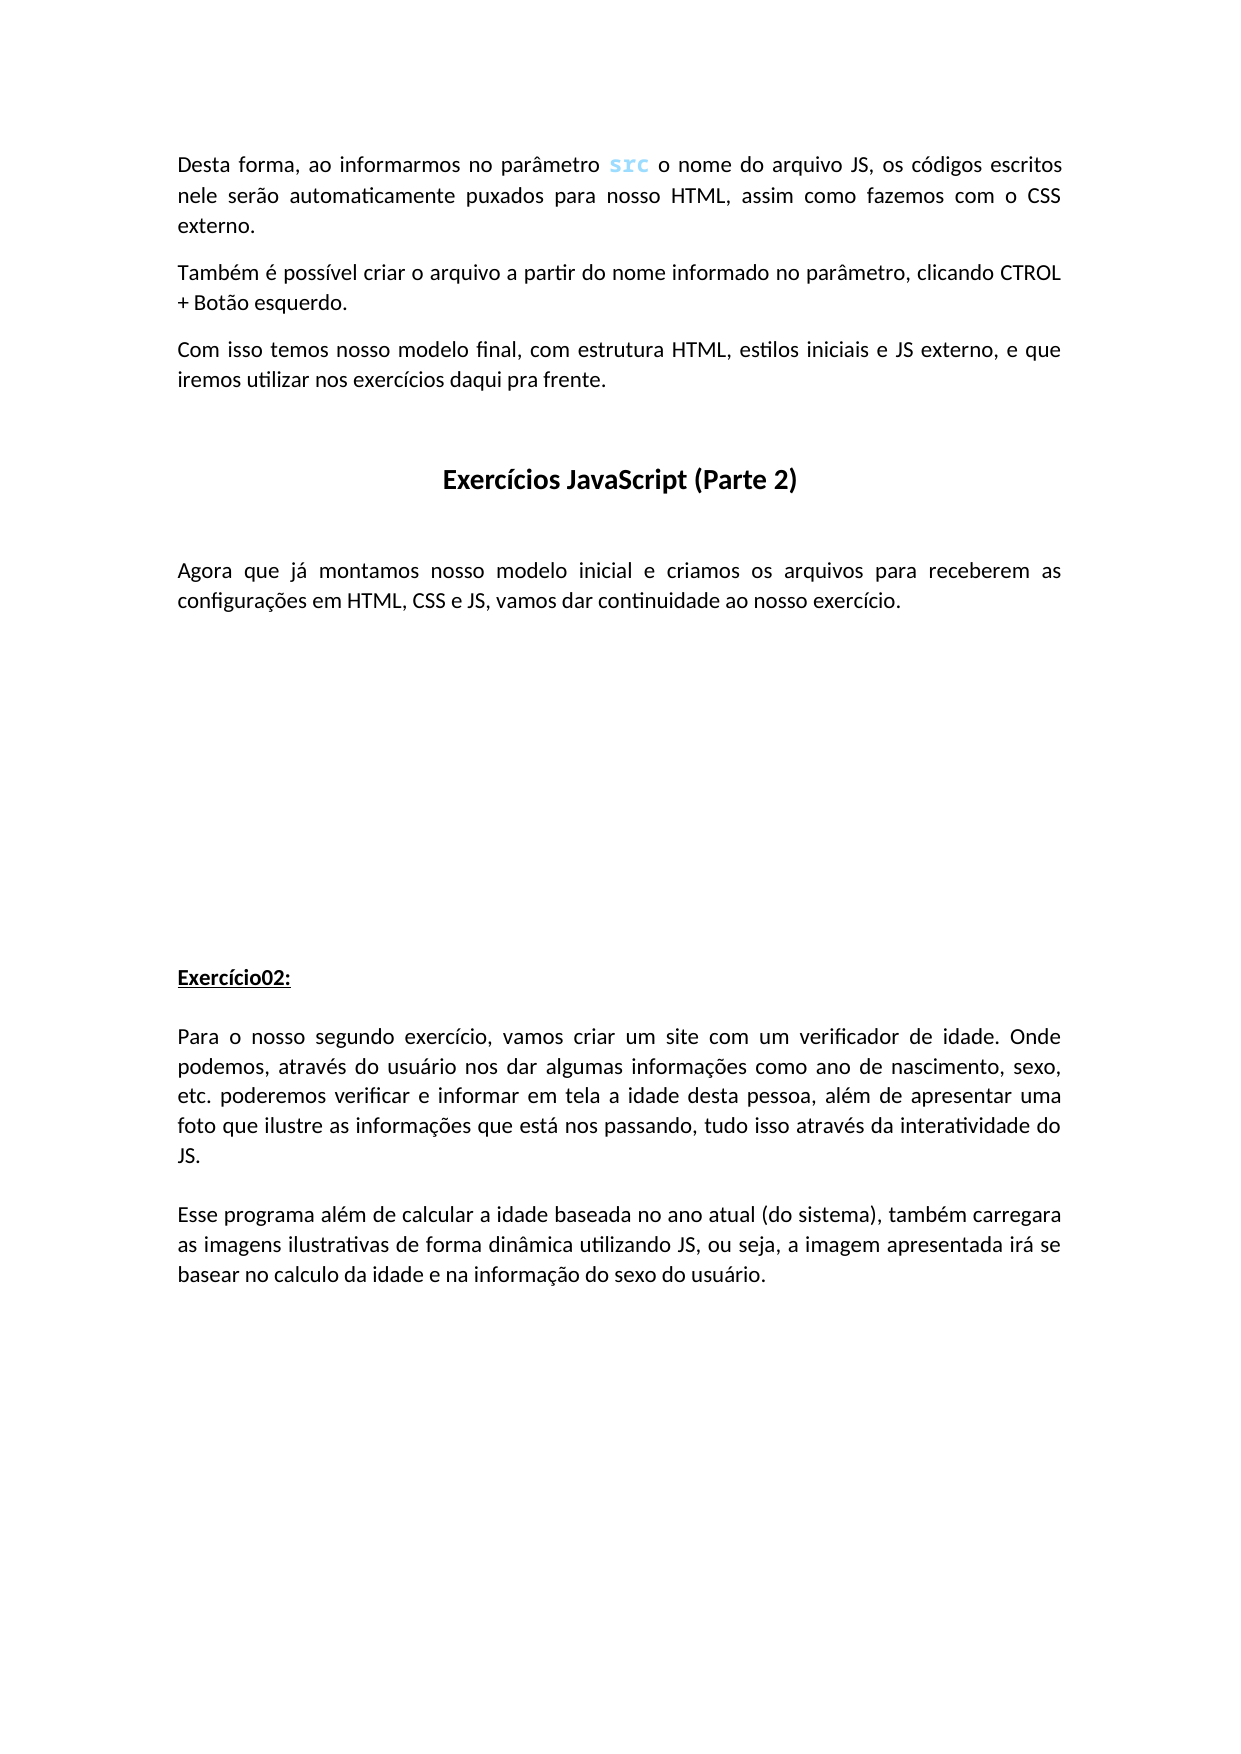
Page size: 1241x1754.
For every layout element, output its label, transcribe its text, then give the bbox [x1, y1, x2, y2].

subtitle Exercícios JavaScript (Parte 2) [177, 459, 1063, 497]
text Também é possível criar o arquivo a partir do nome informado no parâmetro, clicando CTROL + Botão esquerdo. [177, 258, 1063, 316]
text Com isso temos nosso modelo final, com estrutura HTML, estilos iniciais e JS externo, e que iremos utilizar nos exercícios daqui pra frente. [177, 335, 1063, 393]
text Desta forma, ao informarmos no parâmetro src o nome do arquivo JS, os códigos escritos nele serão automaticamente puxados para nosso HTML, assim como fazemos com o CSS externo. [177, 148, 1063, 239]
text Agora que já montamos nosso modelo inicial e criamos os arquivos para receberem as configurações em HTML, CSS e JS, vamos dar continuidade ao nosso exercício. [177, 556, 1063, 614]
text Para o nosso segundo exercício, vamos criar um site com um verificador de idade. Onde podemos, através do usuário nos dar algumas informações como ano de nascimento, sexo, etc. poderemos verificar e informar em tela a idade desta pessoa, além de apresentar uma foto que ilustre as informações que está nos passando, tudo isso através da interatividade do JS. [177, 1021, 1063, 1169]
text Esse programa além de calcular a idade baseada no ano atual (do sistema), também carregara as imagens ilustrativas de forma dinâmica utilizando JS, ou seja, a imagem apresentada irá se basear no calculo da idade e na informação do sexo do usuário. [177, 1199, 1063, 1288]
text Exercício02: [177, 961, 1063, 991]
